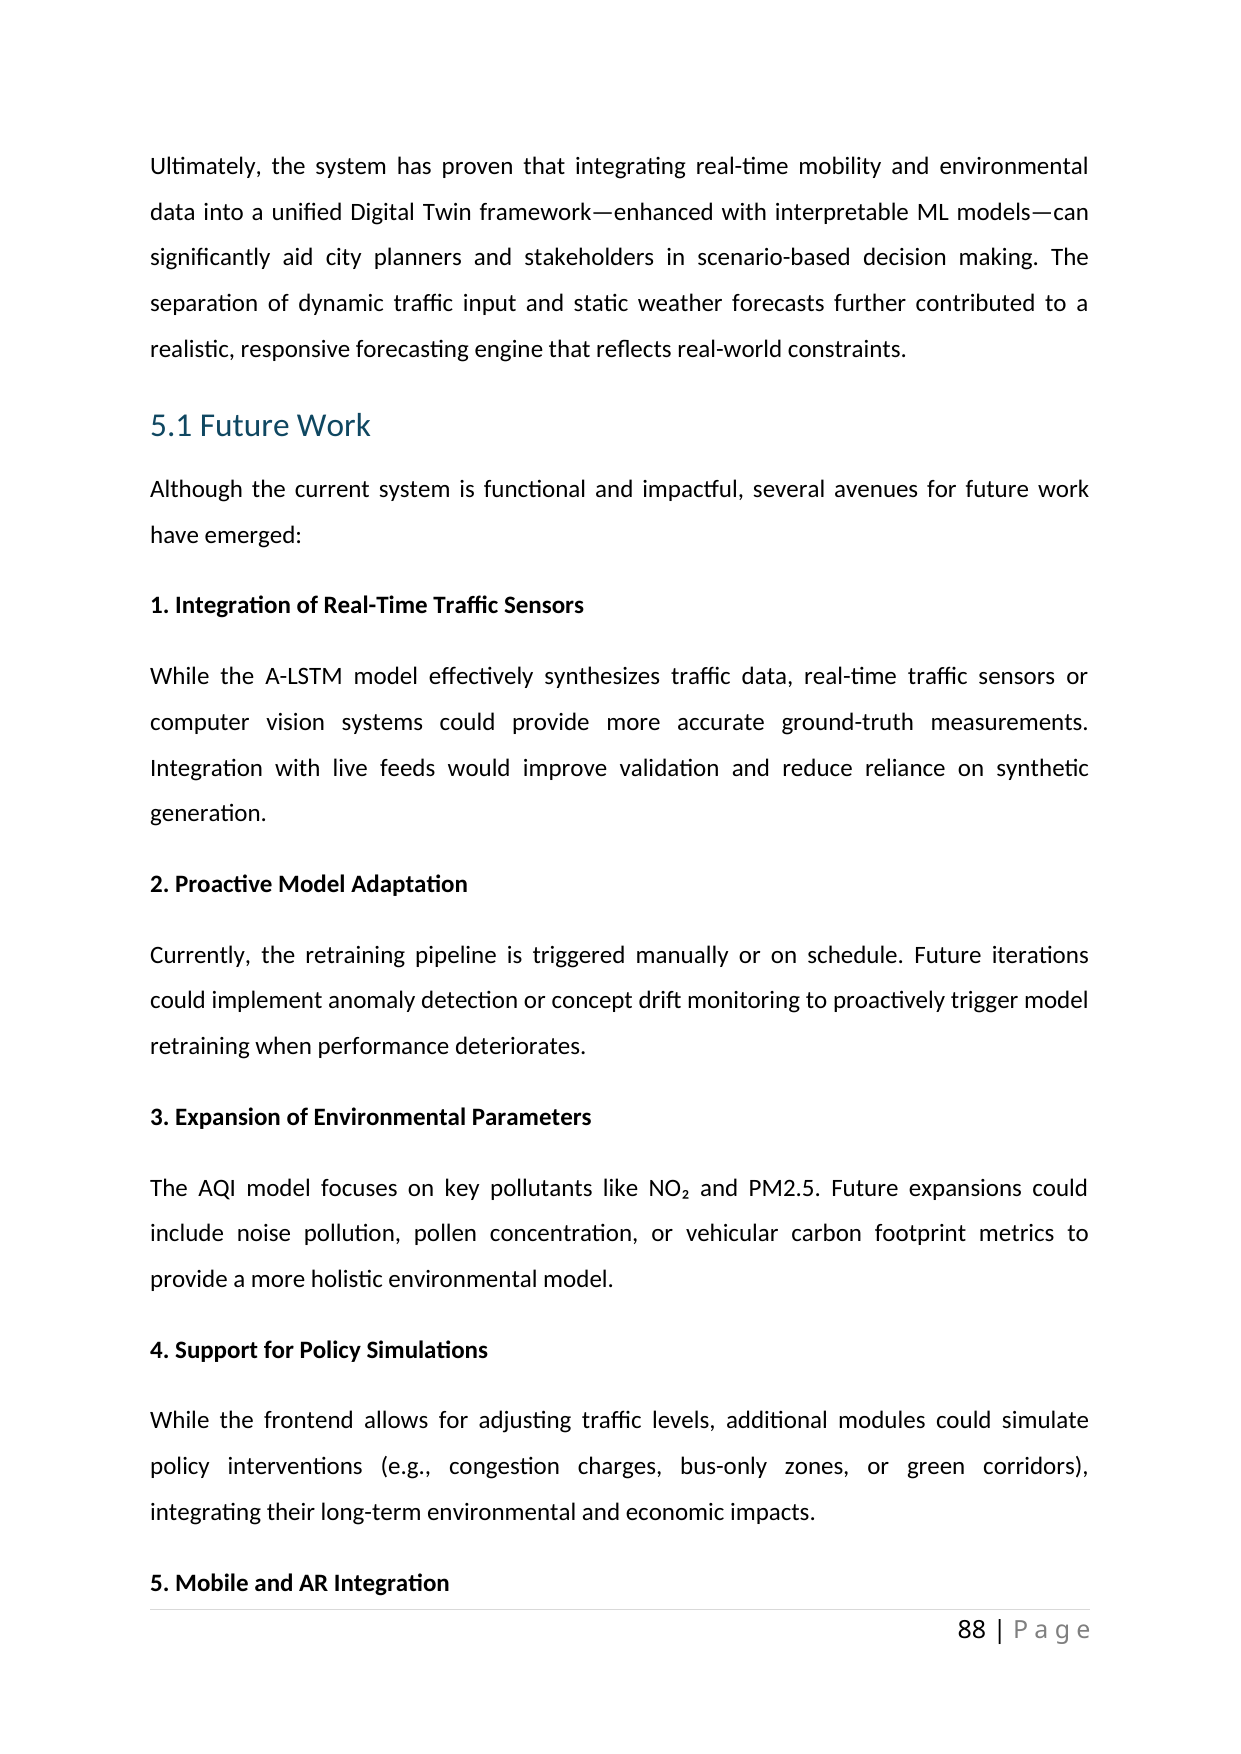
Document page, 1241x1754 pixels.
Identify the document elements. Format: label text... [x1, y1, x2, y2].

subtitle 5.1 Future Work [150, 404, 1090, 444]
text 2. Proactive Model Adaptation [150, 868, 1090, 899]
text 3. Expansion of Environmental Parameters [150, 1101, 1090, 1132]
text Ultimately, the system has proven that integrating real-time mobility and environmental data into a unified Digital Twin framework—enhanced with interpretable ML models—can significantly aid city planners and stakeholders in scenario-based decision making. The separation of dynamic traffic input and static weather forecasts further contributed to a realistic, responsive forecasting engine that reflects real-world constraints. [150, 150, 1090, 363]
text The AQI model focuses on key pollutants like NO₂ and PM2.5. Future expansions could include noise pollution, pollen concentration, or vehicular carbon footprint metrics to provide a more holistic environmental model. [150, 1172, 1090, 1294]
text 4. Support for Policy Simulations [150, 1334, 1090, 1364]
text Currently, the retraining pipeline is triggered manually or on schedule. Future iterations could implement anomaly detection or concept drift monitoring to proactively trigger model retraining when performance deteriorates. [150, 939, 1090, 1061]
text While the frontend allows for adjusting traffic levels, additional modules could simulate policy interventions (e.g., congestion charges, bus-only zones, or green corridors), integrating their long-term environmental and economic impacts. [150, 1405, 1090, 1527]
text 5. Mobile and AR Integration [150, 1567, 1090, 1597]
text While the A-LSTM model effectively synthesizes traffic data, real-time traffic sensors or computer vision systems could provide more accurate ground-truth measurements. Integration with live feeds would improve validation and reduce reliance on synthetic generation. [150, 660, 1090, 828]
text Although the current system is functional and impactful, several avenues for future work have emerged: [150, 473, 1090, 549]
text 1. Integration of Real-Time Traffic Sensors [150, 589, 1090, 620]
